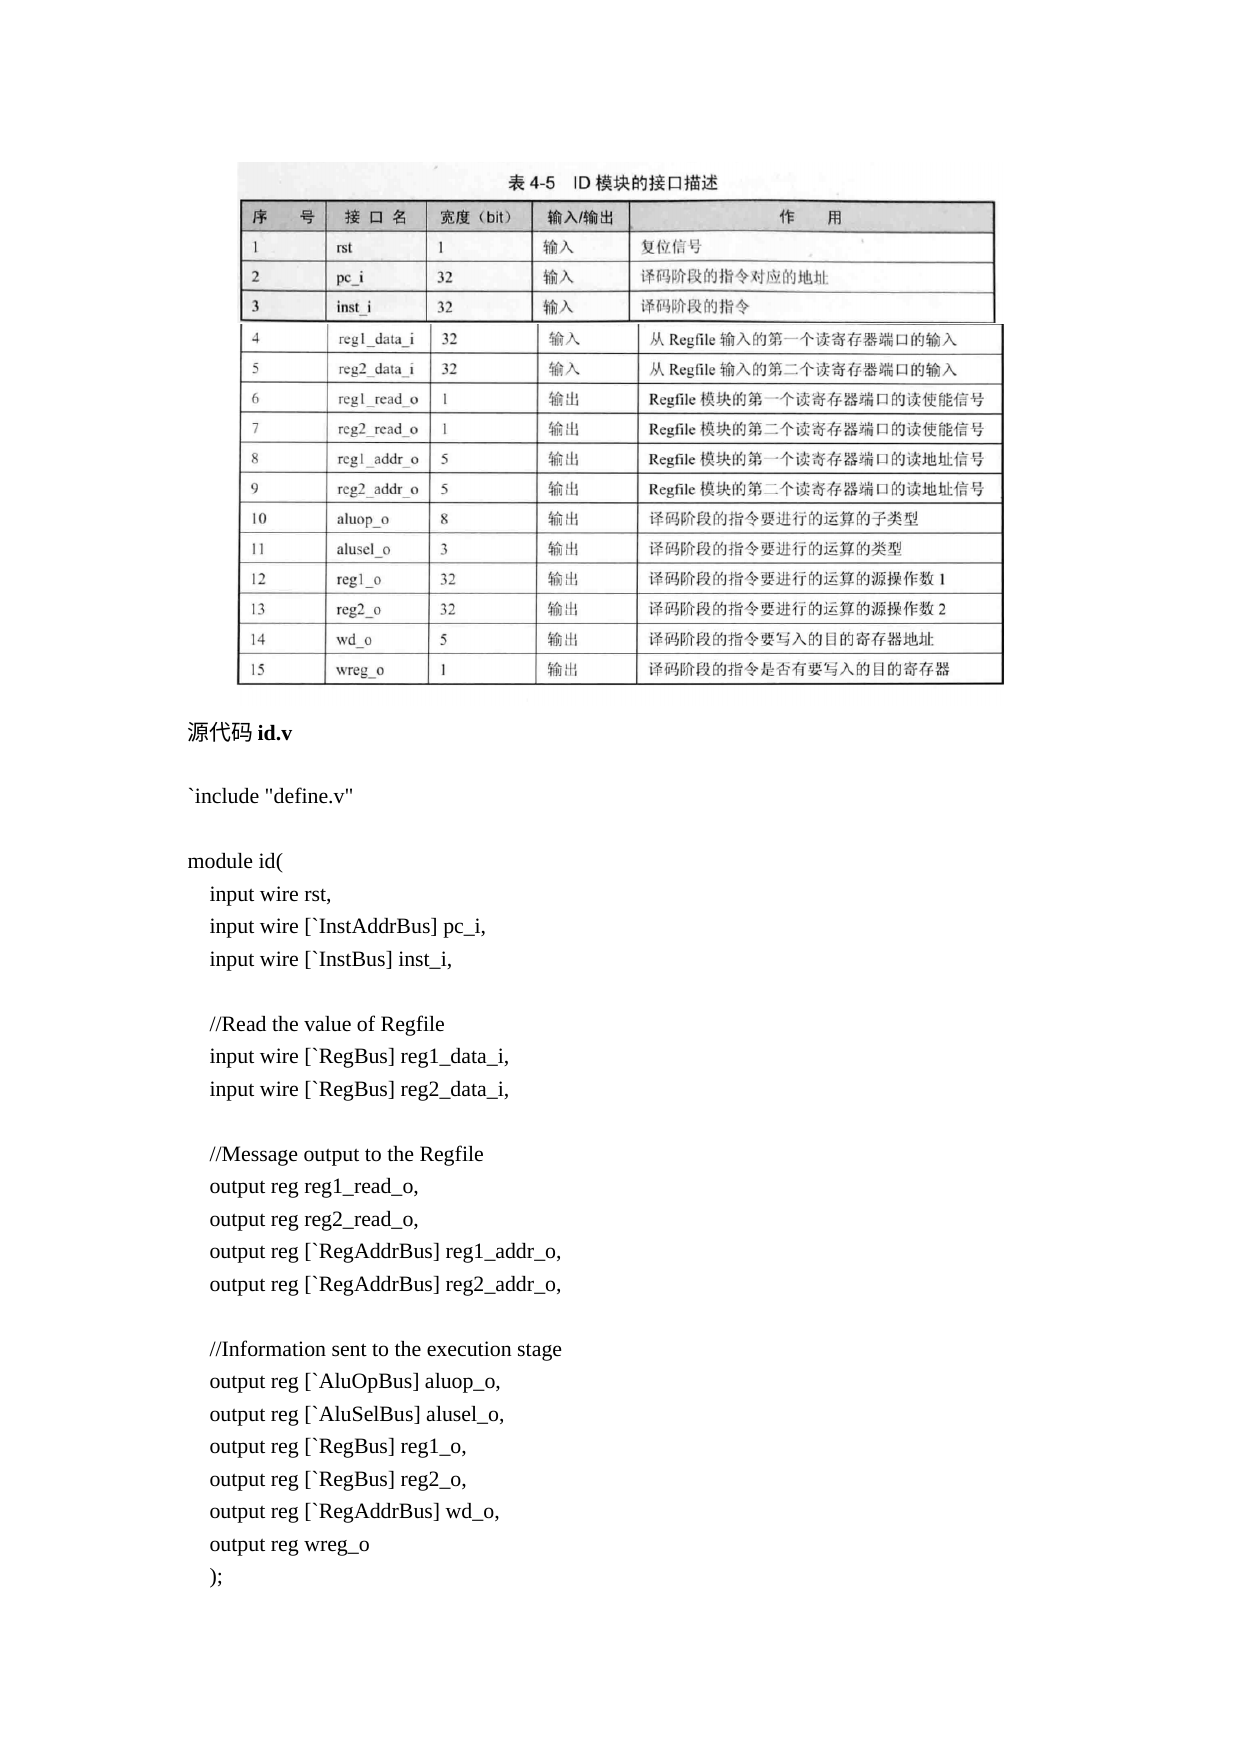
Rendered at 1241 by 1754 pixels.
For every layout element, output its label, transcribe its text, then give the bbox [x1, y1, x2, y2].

text output reg [`RegBus] reg1_o, [187, 1429, 1053, 1462]
text output reg [`AluOpBus] aluop_o, [187, 1364, 1053, 1397]
text //Read the value of Regfile [187, 1007, 1053, 1039]
text //Information sent to the execution stage [187, 1332, 1053, 1364]
text output reg [`RegAddrBus] reg2_addr_o, [187, 1267, 1053, 1299]
text ); [187, 1559, 1053, 1592]
text input wire [`InstAddrBus] pc_i, [187, 909, 1053, 942]
text 源代码id.v [187, 714, 1053, 747]
text output reg [`RegAddrBus] wd_o, [187, 1494, 1053, 1527]
text input wire rst, [187, 877, 1053, 909]
text `include "define.v" [187, 779, 1053, 812]
text //Message output to the Regfile [187, 1137, 1053, 1169]
text input wire [`InstBus] inst_i, [187, 942, 1053, 974]
text output reg reg2_read_o, [187, 1202, 1053, 1234]
text module id( [187, 844, 1053, 877]
text input wire [`RegBus] reg2_data_i, [187, 1072, 1053, 1104]
text output reg [`RegAddrBus] reg1_addr_o, [187, 1234, 1053, 1267]
text input wire [`RegBus] reg1_data_i, [187, 1039, 1053, 1072]
text output reg reg1_read_o, [187, 1169, 1053, 1202]
picture [236, 324, 1005, 706]
picture [237, 162, 1003, 323]
text output reg wreg_o [187, 1527, 1053, 1559]
text output reg [`AluSelBus] alusel_o, [187, 1397, 1053, 1429]
text output reg [`RegBus] reg2_o, [187, 1462, 1053, 1494]
